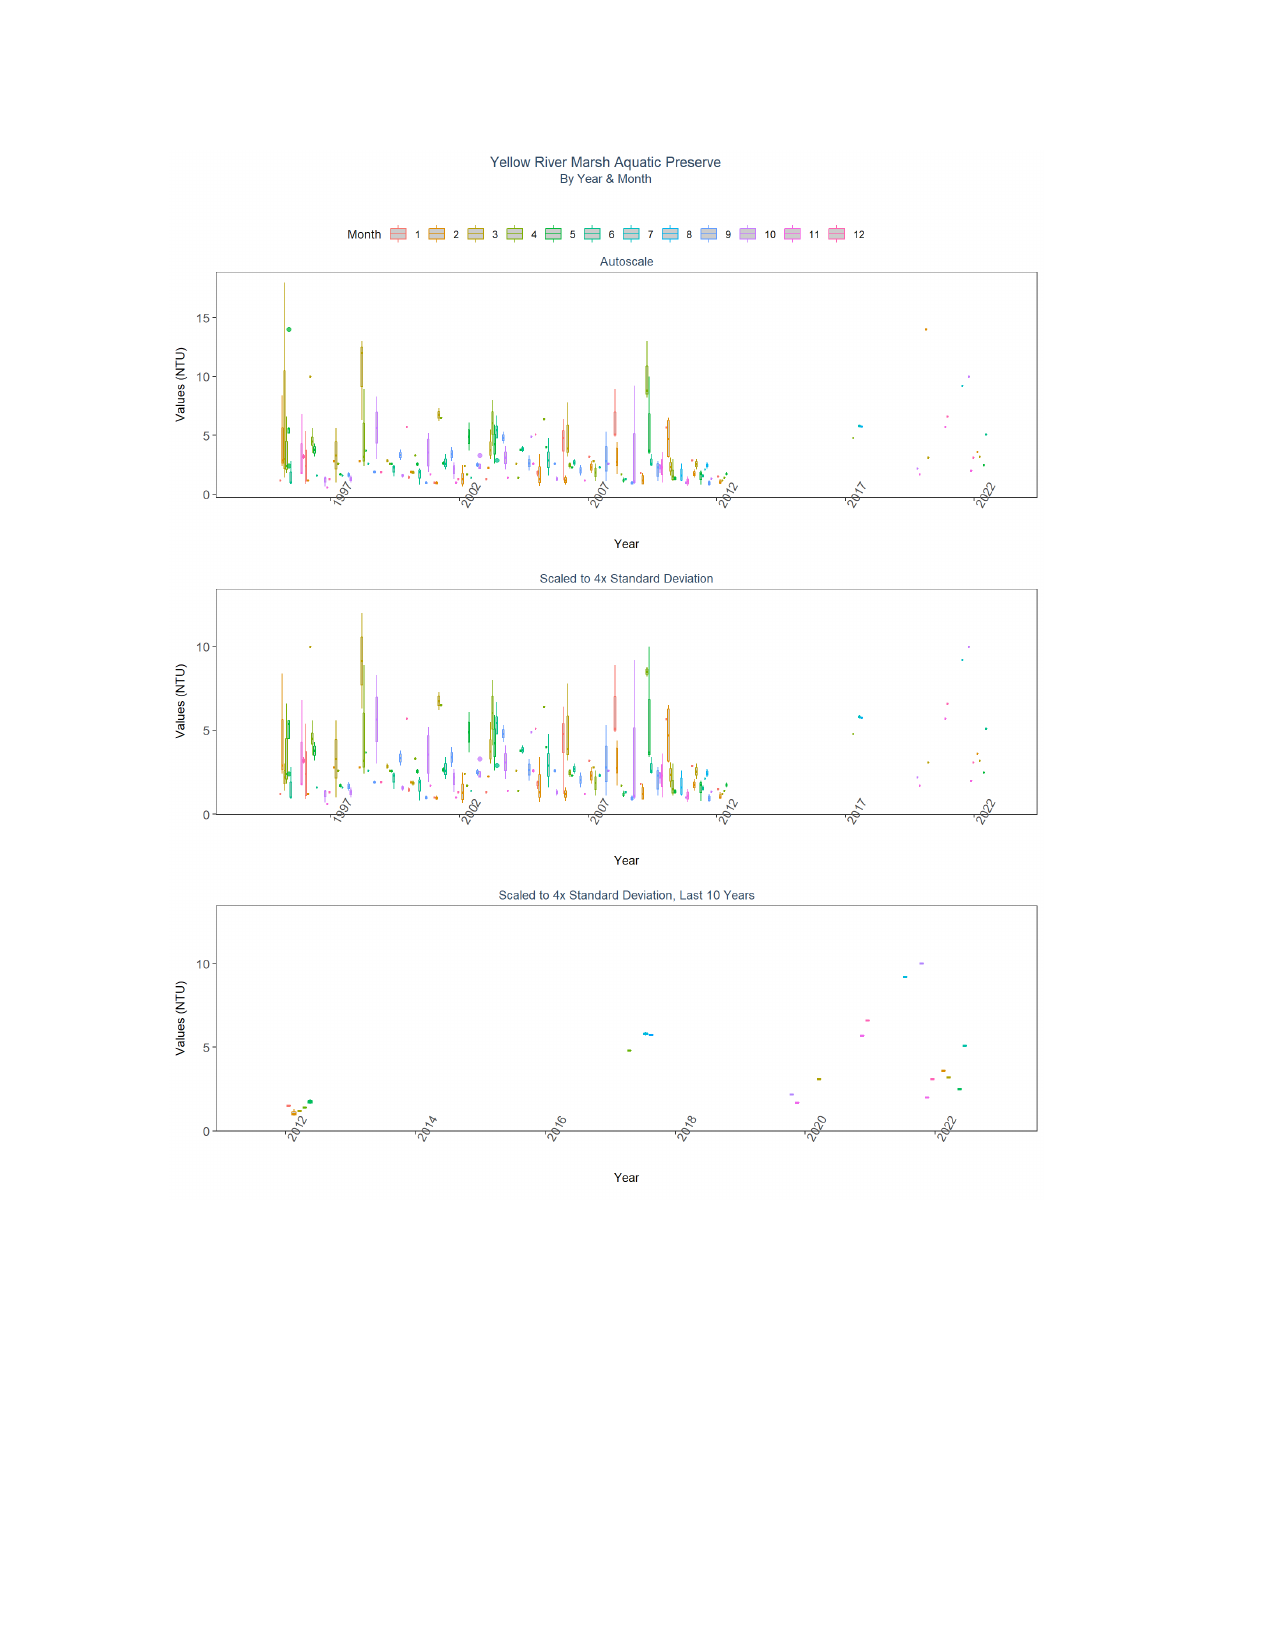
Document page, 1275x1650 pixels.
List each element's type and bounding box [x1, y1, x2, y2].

picture [168, 150, 1044, 1200]
